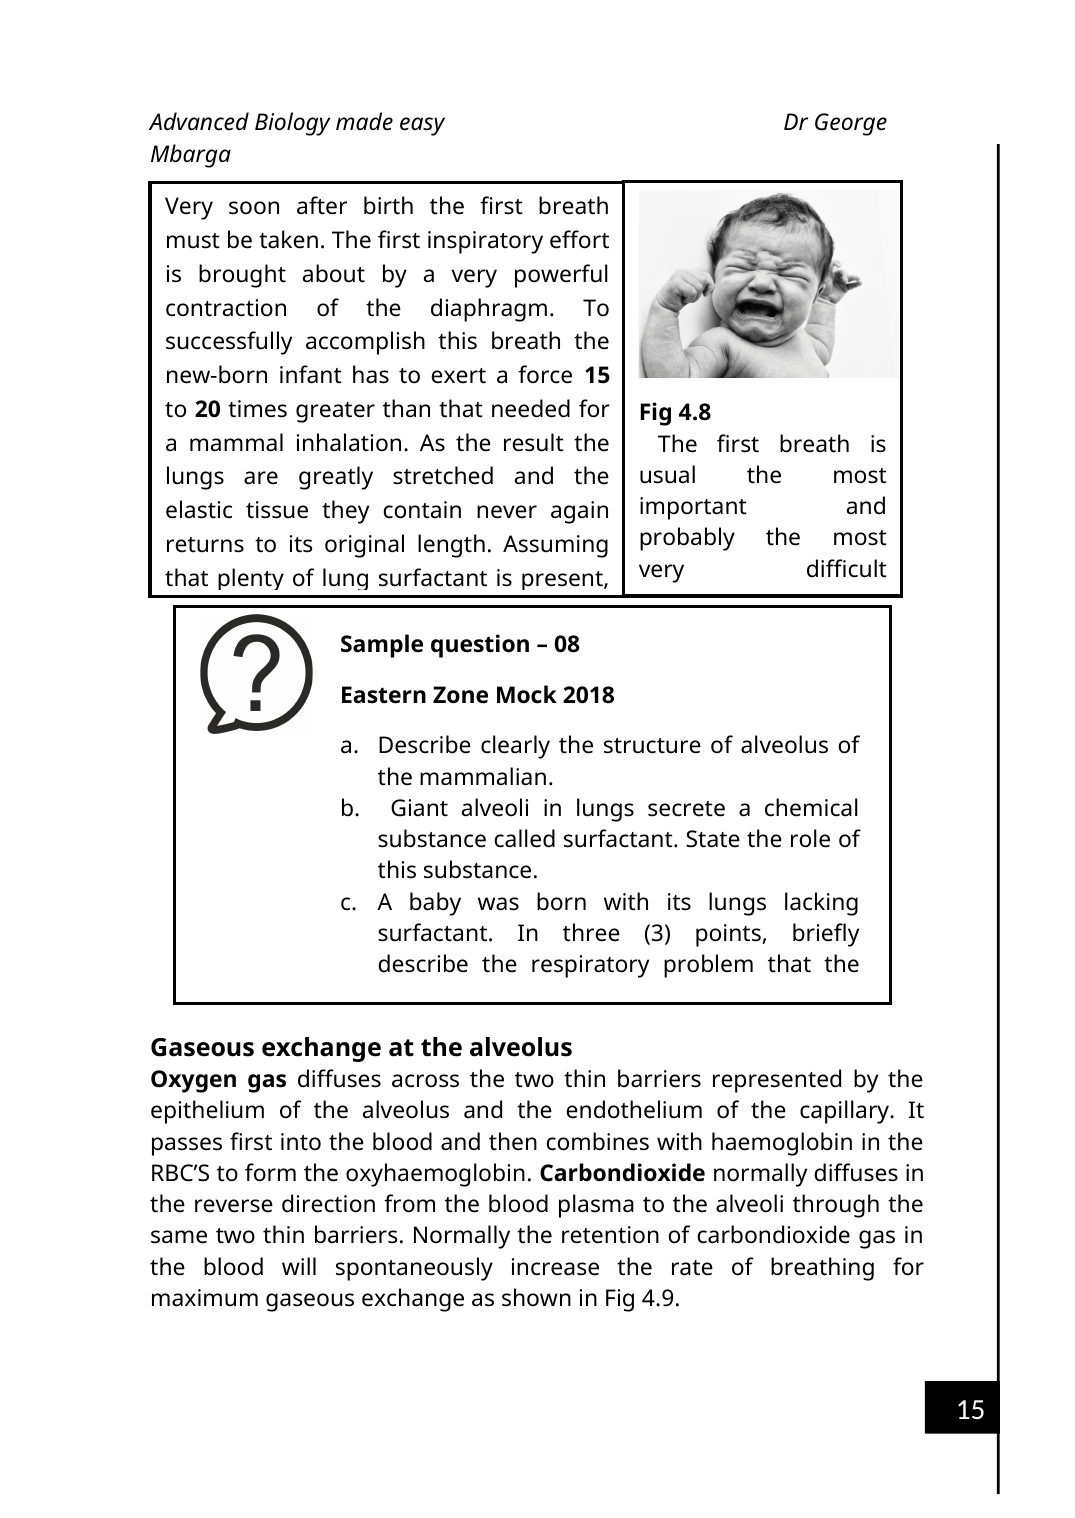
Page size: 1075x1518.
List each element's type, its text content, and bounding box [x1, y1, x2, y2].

picture [638, 189, 900, 378]
text Gaseous exchange at the alveolus [150, 657, 925, 1063]
picture [200, 614, 313, 734]
text Oxygen gas diffuses across the two thin barriers represented by the epithelium of the alveolus and the endothelium of the capillary. It passes first into the blood and then combines with haemoglobin in the RBC’S to form the oxyhaemoglobin. Carbondioxide normally diffuses in the reverse direction from the blood plasma to the alveoli through the same two thin barriers. Normally the retention of carbondioxide gas in the blood will spontaneously increase the rate of breathing for maximum gaseous exchange as shown in Fig 4.9. [150, 1063, 925, 1313]
